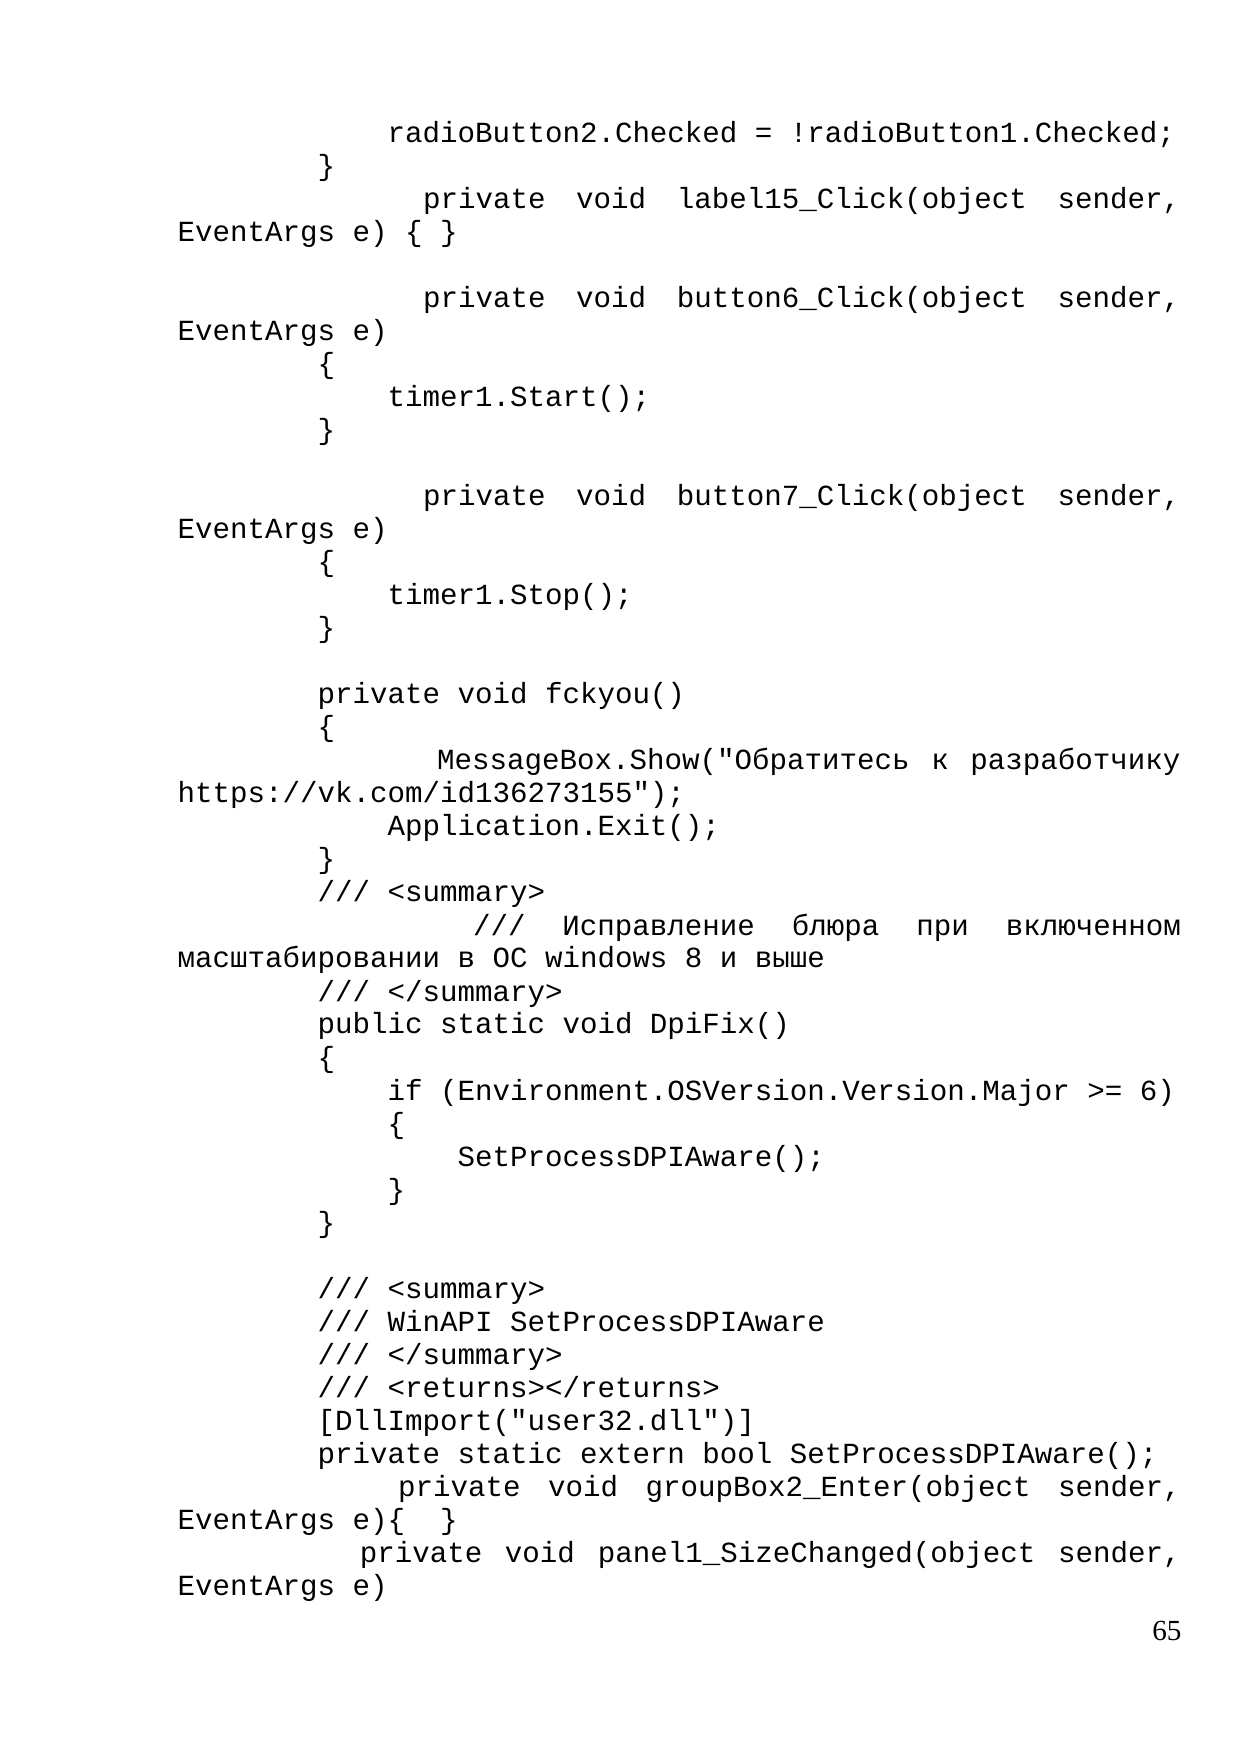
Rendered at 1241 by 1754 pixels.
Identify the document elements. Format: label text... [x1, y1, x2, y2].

text Application.Exit(); [177, 812, 1181, 844]
text /// <summary> [177, 878, 1181, 911]
text /// </summary> [177, 977, 1181, 1010]
text { [177, 1109, 1181, 1142]
text } [177, 415, 1181, 448]
text /// WinAPI SetProcessDPIAware [177, 1307, 1181, 1340]
text if (Environment.OSVersion.Version.Major >= 6) [177, 1076, 1181, 1109]
text } [177, 151, 1181, 184]
text [DllImport("user32.dll")] [177, 1406, 1181, 1439]
text { [177, 547, 1181, 580]
text timer1.Stop(); [177, 580, 1181, 613]
text { [177, 1043, 1181, 1076]
text SetProcessDPIAware(); [177, 1142, 1181, 1175]
text MessageBox.Show("Обратитесь к разработчику https://vk.com/id136273155"); [177, 746, 1181, 812]
text { [177, 712, 1181, 746]
text } [177, 1208, 1181, 1241]
text radioButton2.Checked = !radioButton1.Checked; [177, 118, 1181, 151]
text private void label15_Click(object sender, EventArgs e) { } [177, 184, 1181, 250]
text /// </summary> [177, 1340, 1181, 1373]
text } [177, 1175, 1181, 1208]
text timer1.Start(); [177, 382, 1181, 415]
text } [177, 613, 1181, 646]
text /// <returns></returns> [177, 1373, 1181, 1406]
text /// Исправление блюра при включенном масштабировании в ОС windows 8 и выше [177, 911, 1181, 977]
text private void groupBox2_Enter(object sender, EventArgs e){ } [177, 1472, 1181, 1538]
text private void panel1_SizeChanged(object sender, EventArgs e) [177, 1538, 1181, 1604]
text public static void DpiFix() [177, 1010, 1181, 1043]
text private static extern bool SetProcessDPIAware(); [177, 1439, 1181, 1472]
text /// <summary> [177, 1274, 1181, 1307]
text private void button7_Click(object sender, EventArgs e) [177, 481, 1181, 547]
text private void fckyou() [177, 679, 1181, 712]
text private void button6_Click(object sender, EventArgs e) [177, 283, 1181, 349]
text { [177, 349, 1181, 382]
text } [177, 844, 1181, 878]
